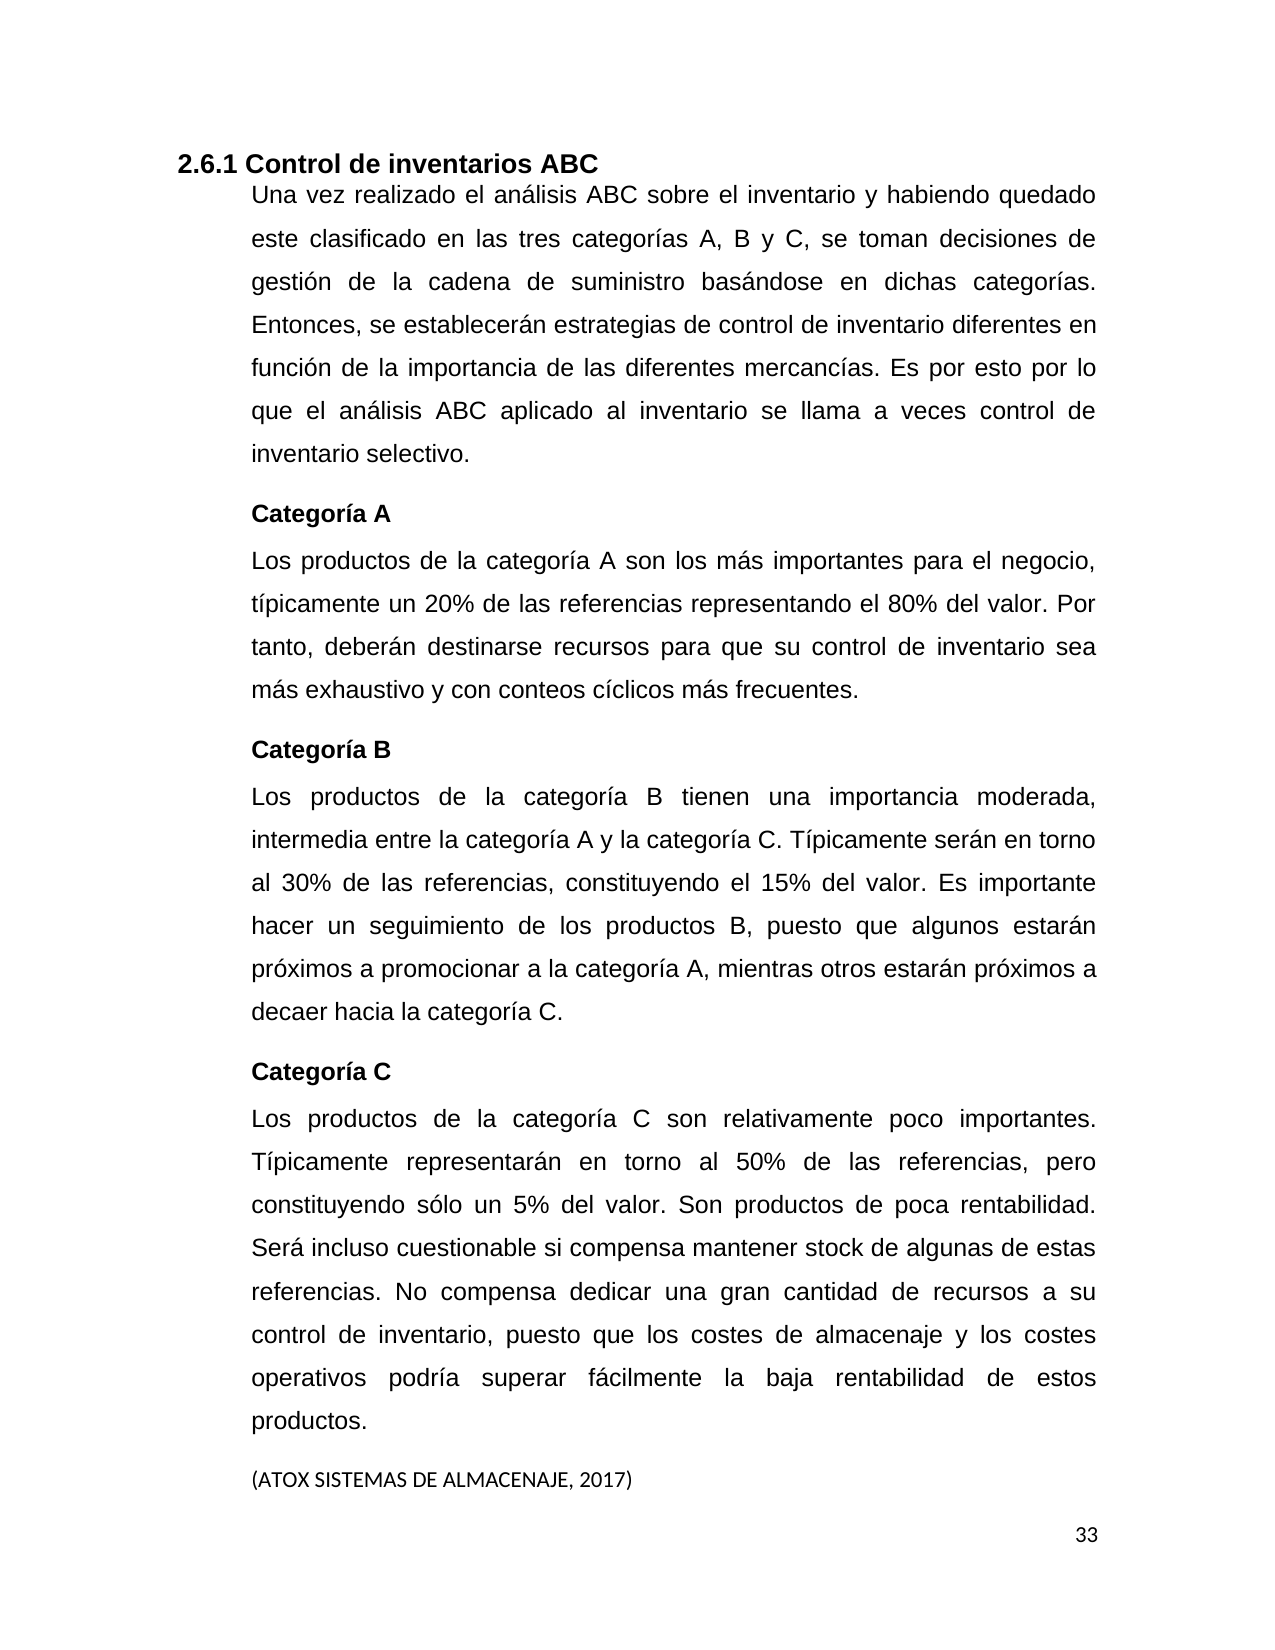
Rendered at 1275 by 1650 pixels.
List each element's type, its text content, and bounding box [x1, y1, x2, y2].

text Categoría B [177, 735, 1098, 764]
text Los productos de la categoría C son relativamente poco importantes. Típicamente representarán en torno al 50% de las referencias, pero constituyendo sólo un 5% del valor. Son productos de poca rentabilidad. Será incluso cuestionable si compensa mantener stock de algunas de estas referencias. No compensa dedicar una gran cantidad de recursos a su control de inventario, puesto que los costes de almacenaje y los costes operativos podría superar fácilmente la baja rentabilidad de estos productos. [251, 1104, 1098, 1434]
text Una vez realizado el análisis ABC sobre el inventario y habiendo quedado este clasificado en las tres categorías A, B y C, se toman decisiones de gestión de la cadena de suministro basándose en dichas categorías. Entonces, se establecerán estrategias de control de inventario diferentes en función de la importancia de las diferentes mercancías. Es por esto por lo que el análisis ABC aplicado al inventario se llama a veces control de inventario selectivo. [251, 181, 1098, 468]
text Los productos de la categoría A son los más importantes para el negocio, típicamente un 20% de las referencias representando el 80% del valor. Por tanto, deberán destinarse recursos para que su control de inventario sea más exhaustivo y con conteos cíclicos más frecuentes. [251, 546, 1098, 704]
text Los productos de la categoría B tienen una importancia moderada, intermedia entre la categoría A y la categoría C. Típicamente serán en torno al 30% de las referencias, constituyendo el 15% del valor. Es importante hacer un seguimiento de los productos B, puesto que algunos estarán próximos a promocionar a la categoría A, mientras otros estarán próximos a decaer hacia la categoría C. [251, 782, 1098, 1026]
subtitle 2.6.1 Control de inventarios ABC [177, 148, 1098, 179]
text Categoría C [177, 1057, 1098, 1086]
text Categoría A [177, 499, 1098, 528]
